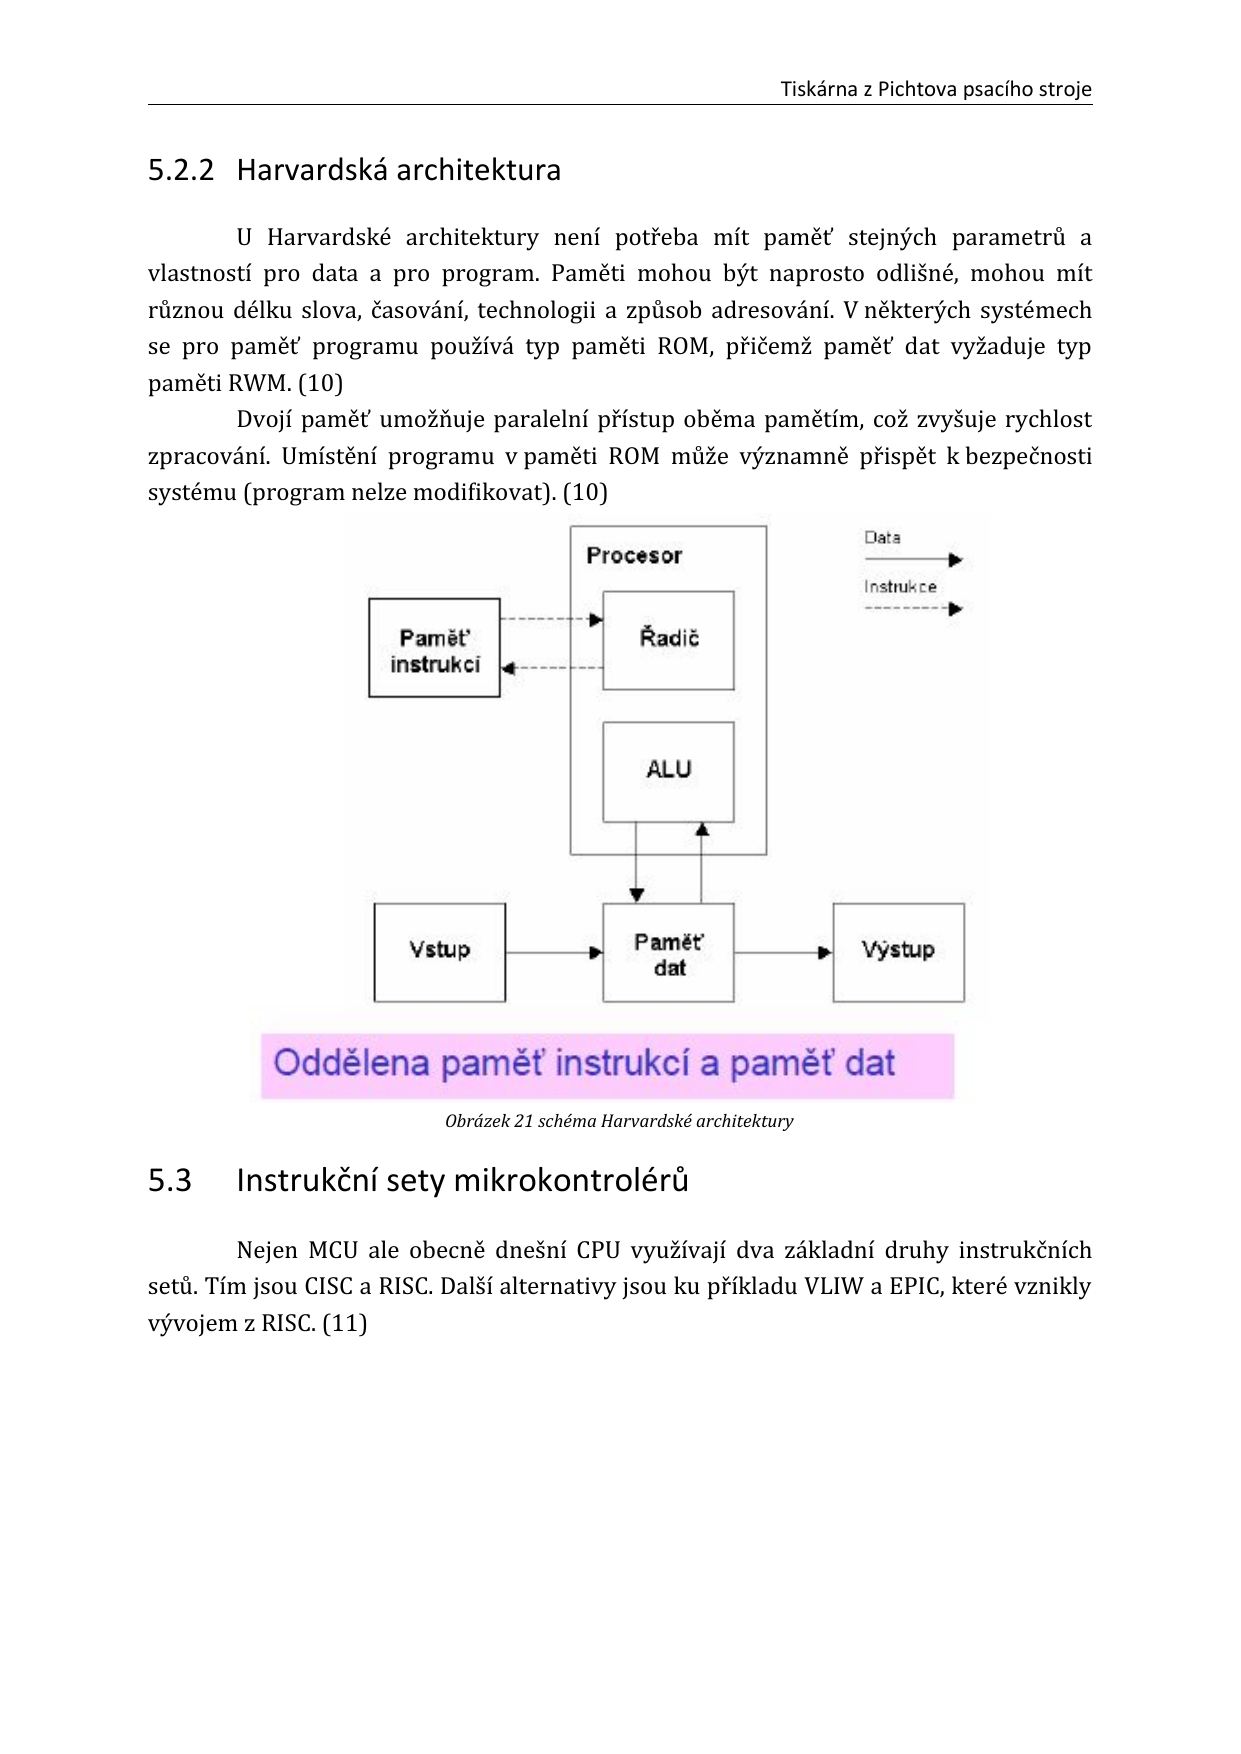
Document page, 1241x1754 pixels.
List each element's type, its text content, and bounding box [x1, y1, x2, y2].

text Nejen MCU ale obecně dnešní CPU využívají dva základní druhy instrukčních setů. Tím jsou CISC a RISC. Další alternativy jsou ku příkladu VLIW a EPIC, které vznikly vývojem z RISC. [148, 1234, 1093, 1337]
subtitle Harvardská architektura [148, 148, 1093, 188]
picture [249, 513, 991, 1103]
subtitle Instrukční sety mikrokontrolérů [148, 1157, 1093, 1200]
text Dvojí paměť umožňuje paralelní přístup oběma pamětím, což zvyšuje rychlost zpracování. Umístění programu v paměti ROM může významně přispět k bezpečnosti systému (program nelze modifikovat). [148, 404, 1093, 506]
text U Harvardské architektury není potřeba mít paměť stejných parametrů a vlastností pro data a pro program. Paměti mohou být naprosto odlišné, mohou mít různou délku slova, časování, technologii a způsob adresování. V některých systémech se pro paměť programu používá typ paměti ROM, přičemž paměť dat vyžaduje typ paměti RWM. [148, 221, 1093, 397]
